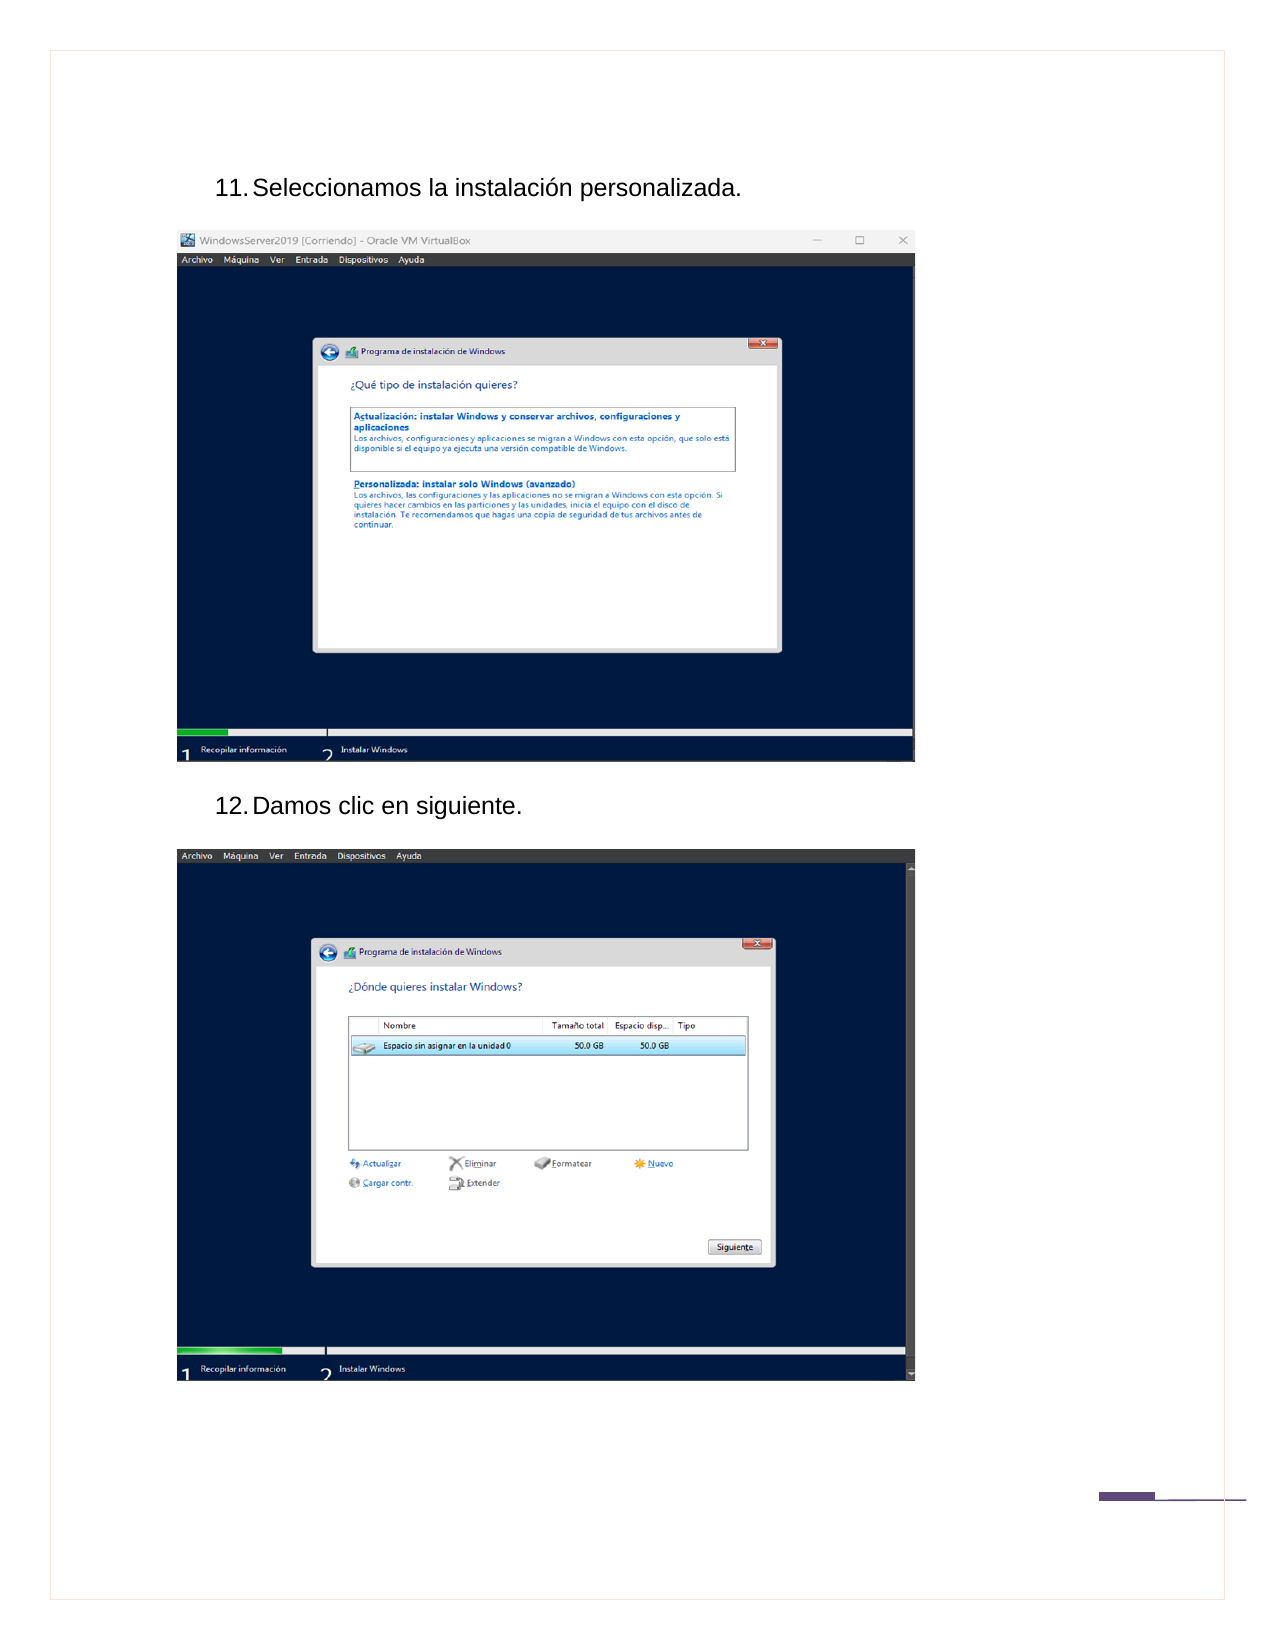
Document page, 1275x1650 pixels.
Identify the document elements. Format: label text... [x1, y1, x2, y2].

list Damos clic en siguiente. [214, 791, 1098, 820]
picture [177, 849, 916, 1381]
list Seleccionamos la instalación personalizada. [214, 172, 1098, 201]
picture [177, 230, 916, 762]
